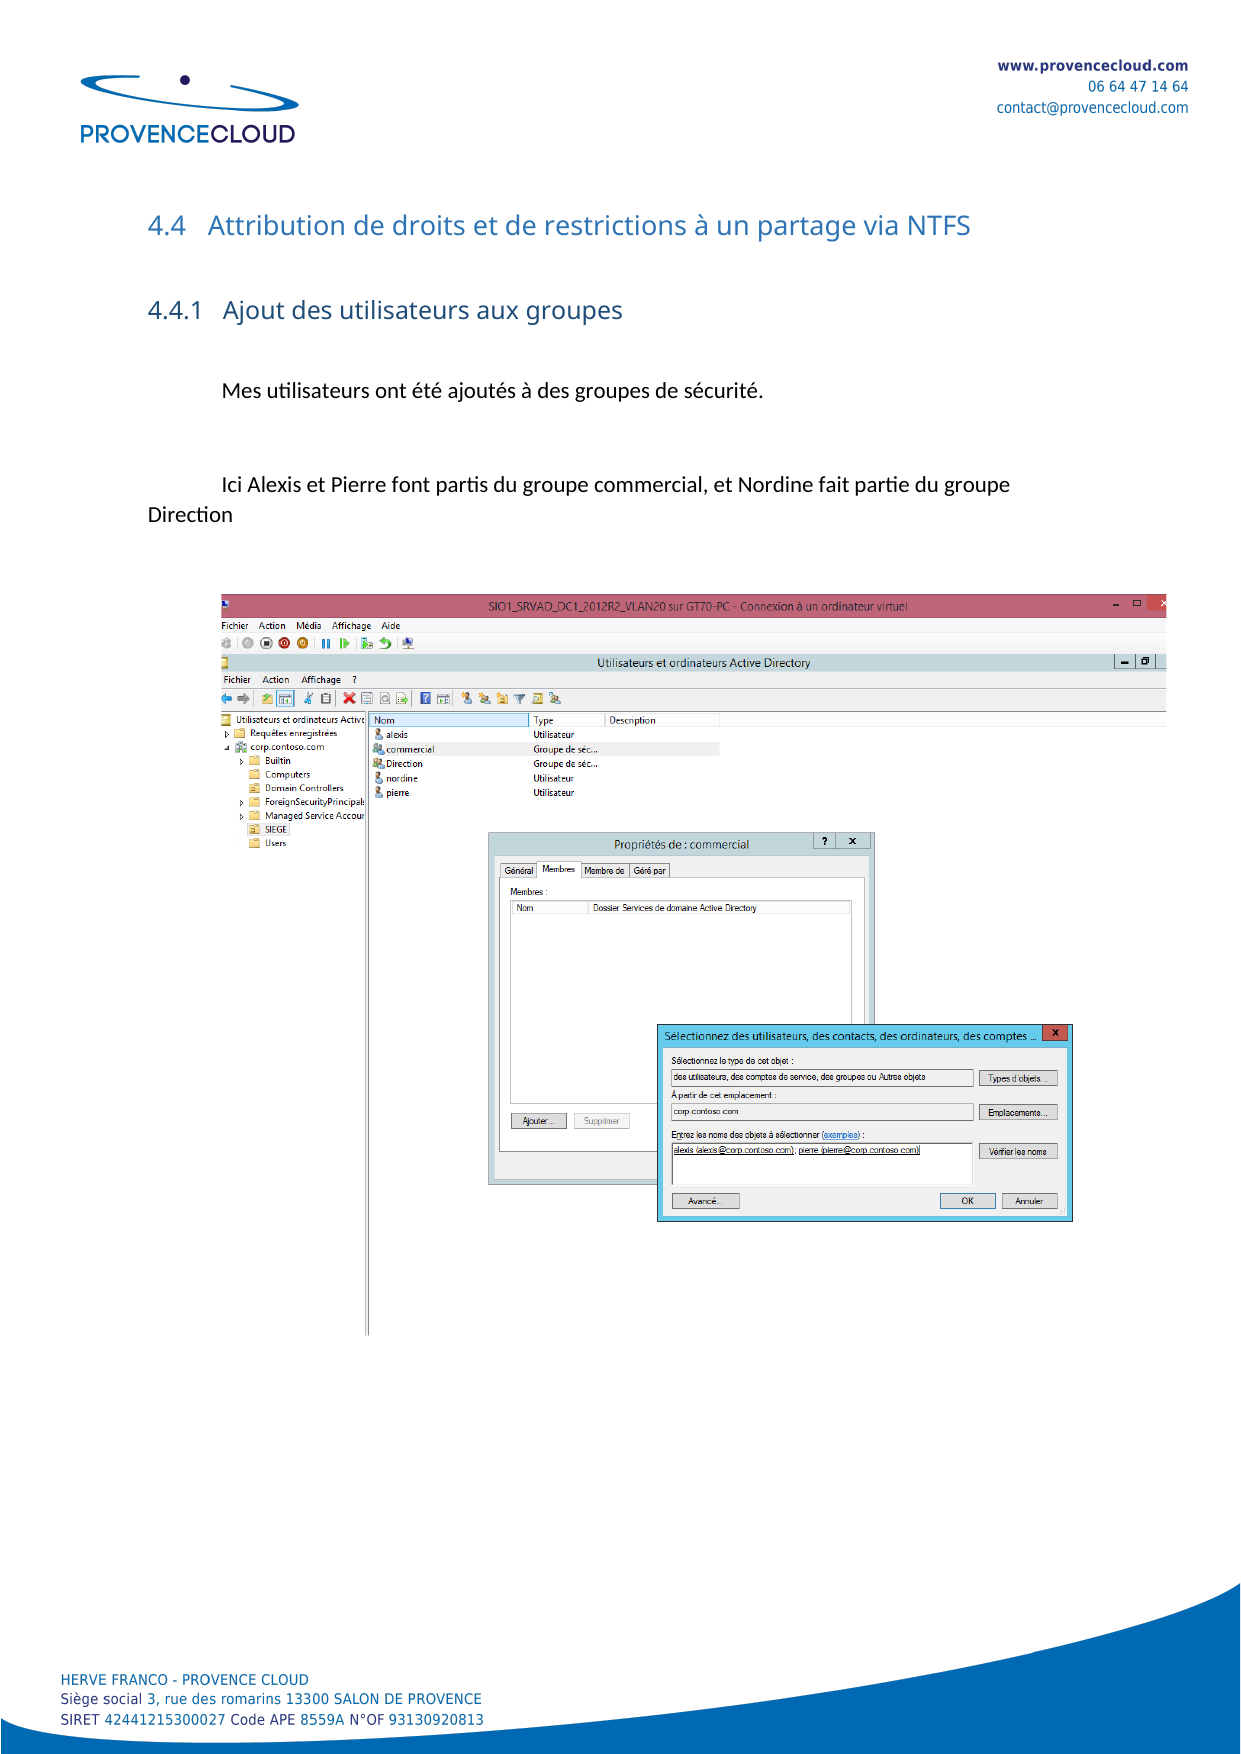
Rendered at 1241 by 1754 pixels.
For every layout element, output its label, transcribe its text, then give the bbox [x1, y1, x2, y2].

text Ici Alexis et Pierre font partis du groupe commercial, et Nordine fait partie du groupe Direction [148, 470, 1092, 529]
subtitle Ajout des utilisateurs aux groupes [148, 293, 1092, 327]
subtitle Attribution de droits et de restrictions à un partage via NTFS [148, 206, 1092, 243]
text Mes utilisateurs ont été ajoutés à des groupes de sécurité. [148, 377, 1092, 405]
picture [1, 0, 1241, 1754]
